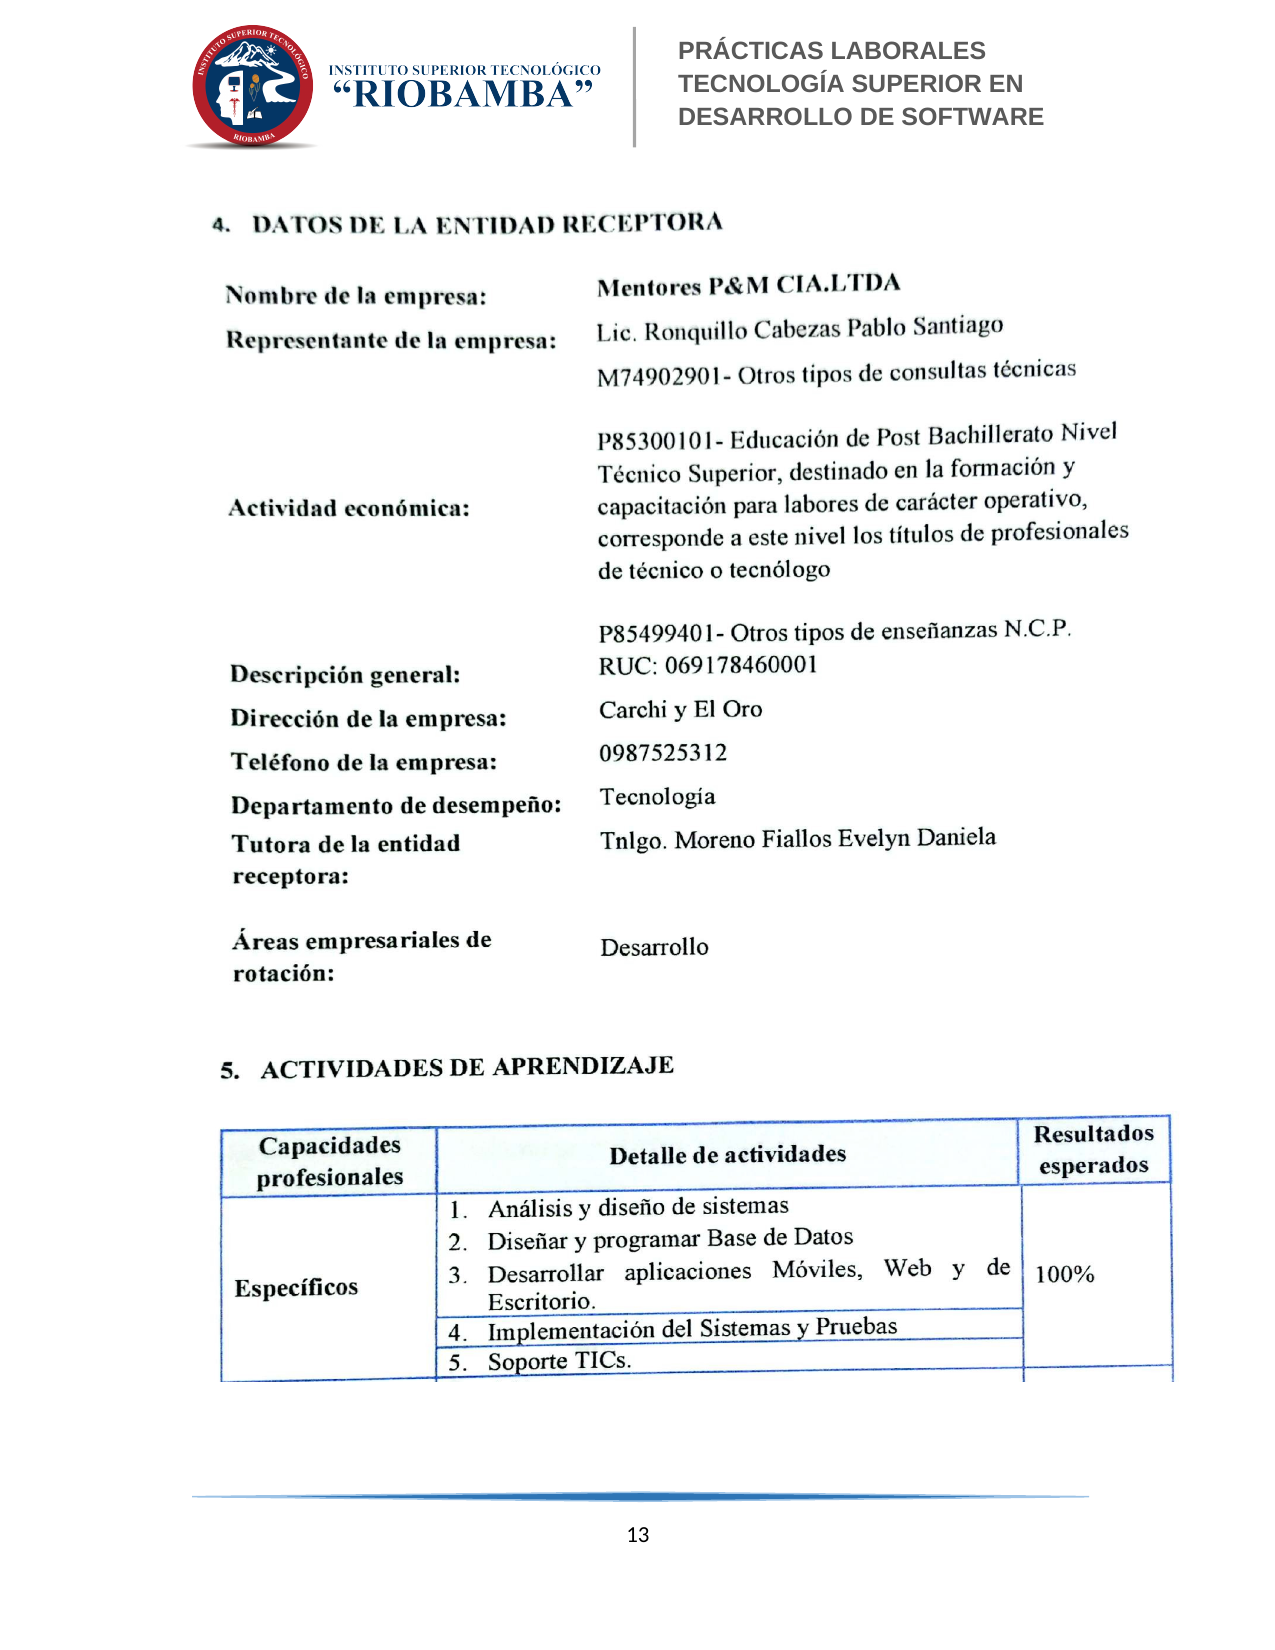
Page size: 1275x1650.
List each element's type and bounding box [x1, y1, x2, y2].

picture [117, 184, 1227, 1382]
picture [177, 21, 603, 155]
